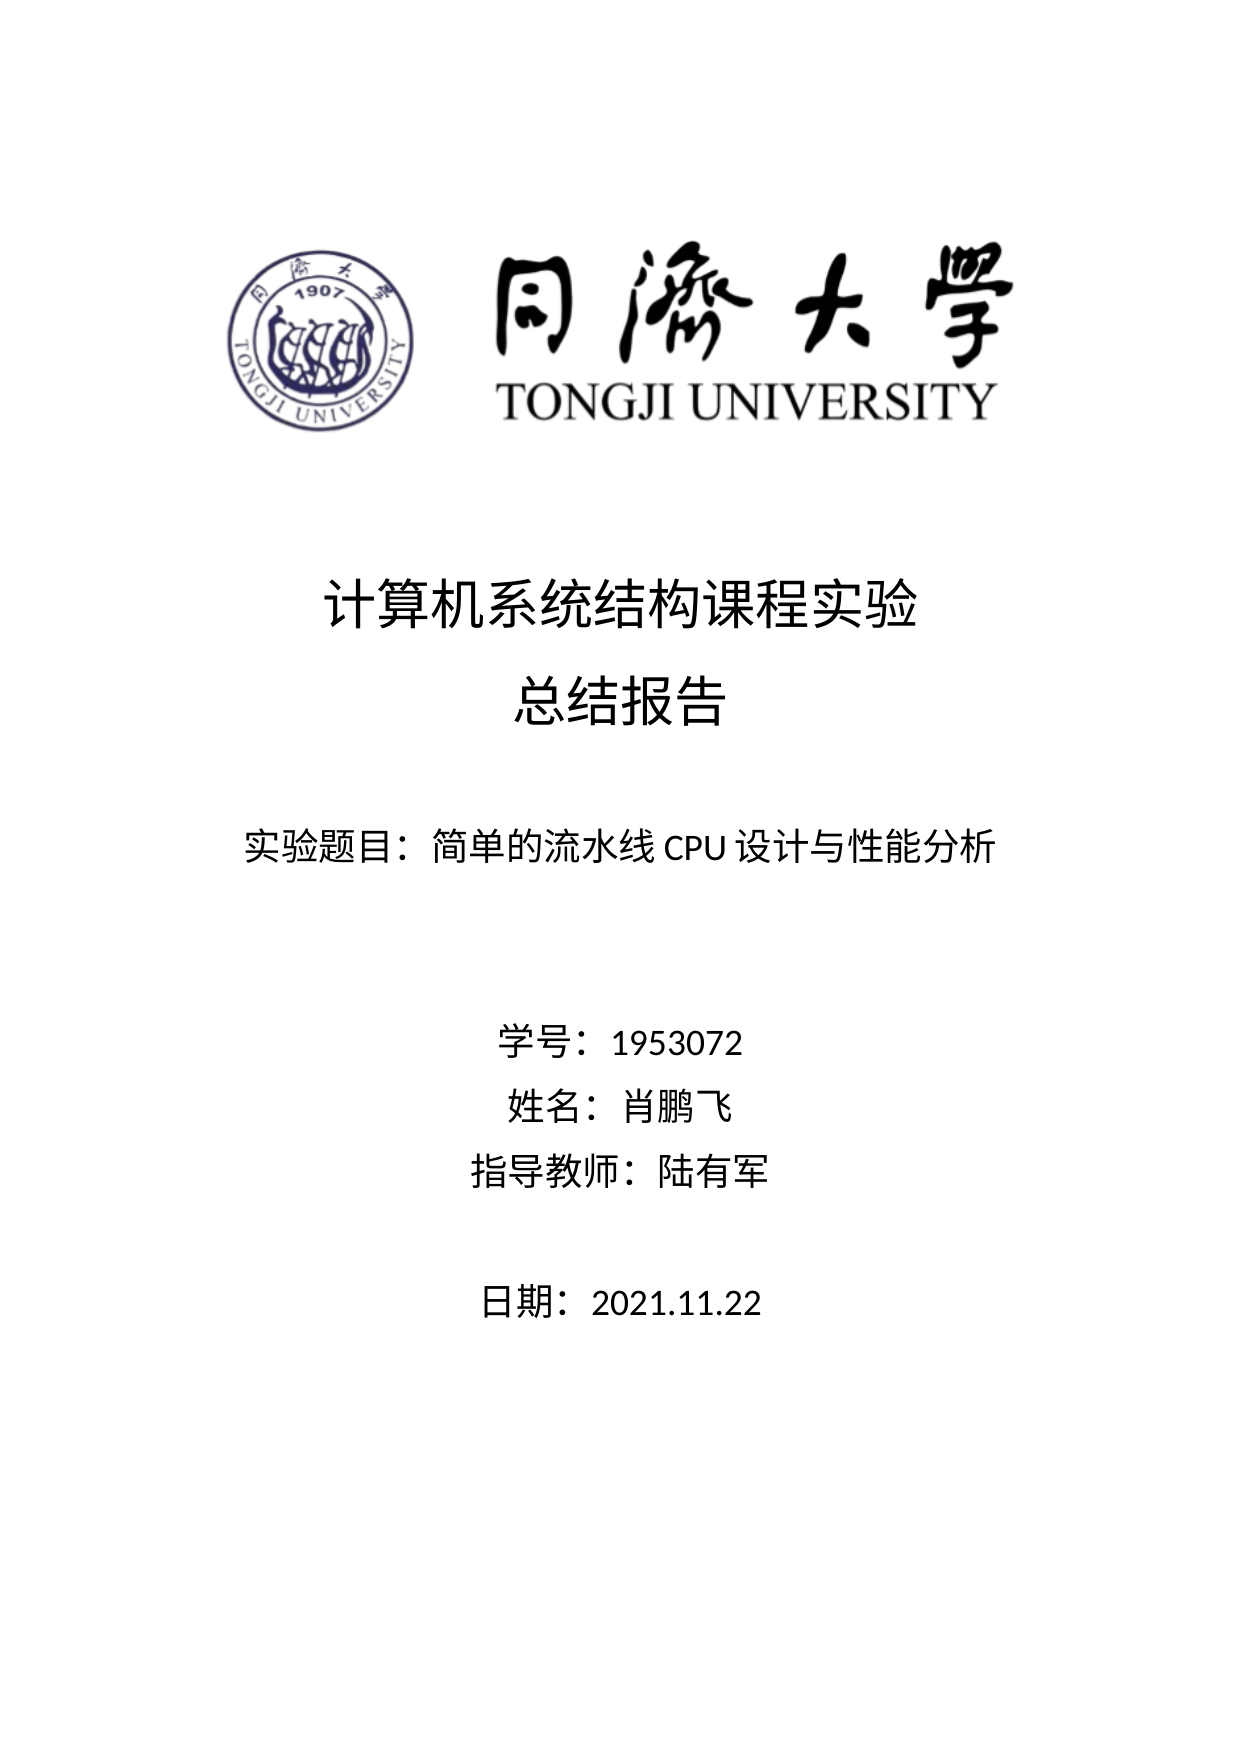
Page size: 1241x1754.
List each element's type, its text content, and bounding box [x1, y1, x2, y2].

text 总结报告 [187, 649, 1053, 747]
text 学号：1953072 [187, 1007, 1053, 1072]
text 日期：2021.11.22 [187, 1267, 1053, 1332]
text 实验题目：简单的流水线CPU设计与性能分析 [187, 812, 1053, 877]
text 姓名：肖鹏飞 [187, 1072, 1053, 1137]
picture [207, 227, 1033, 447]
text 指导教师：陆有军 [187, 1137, 1053, 1202]
text 计算机系统结构课程实验 [187, 552, 1053, 649]
